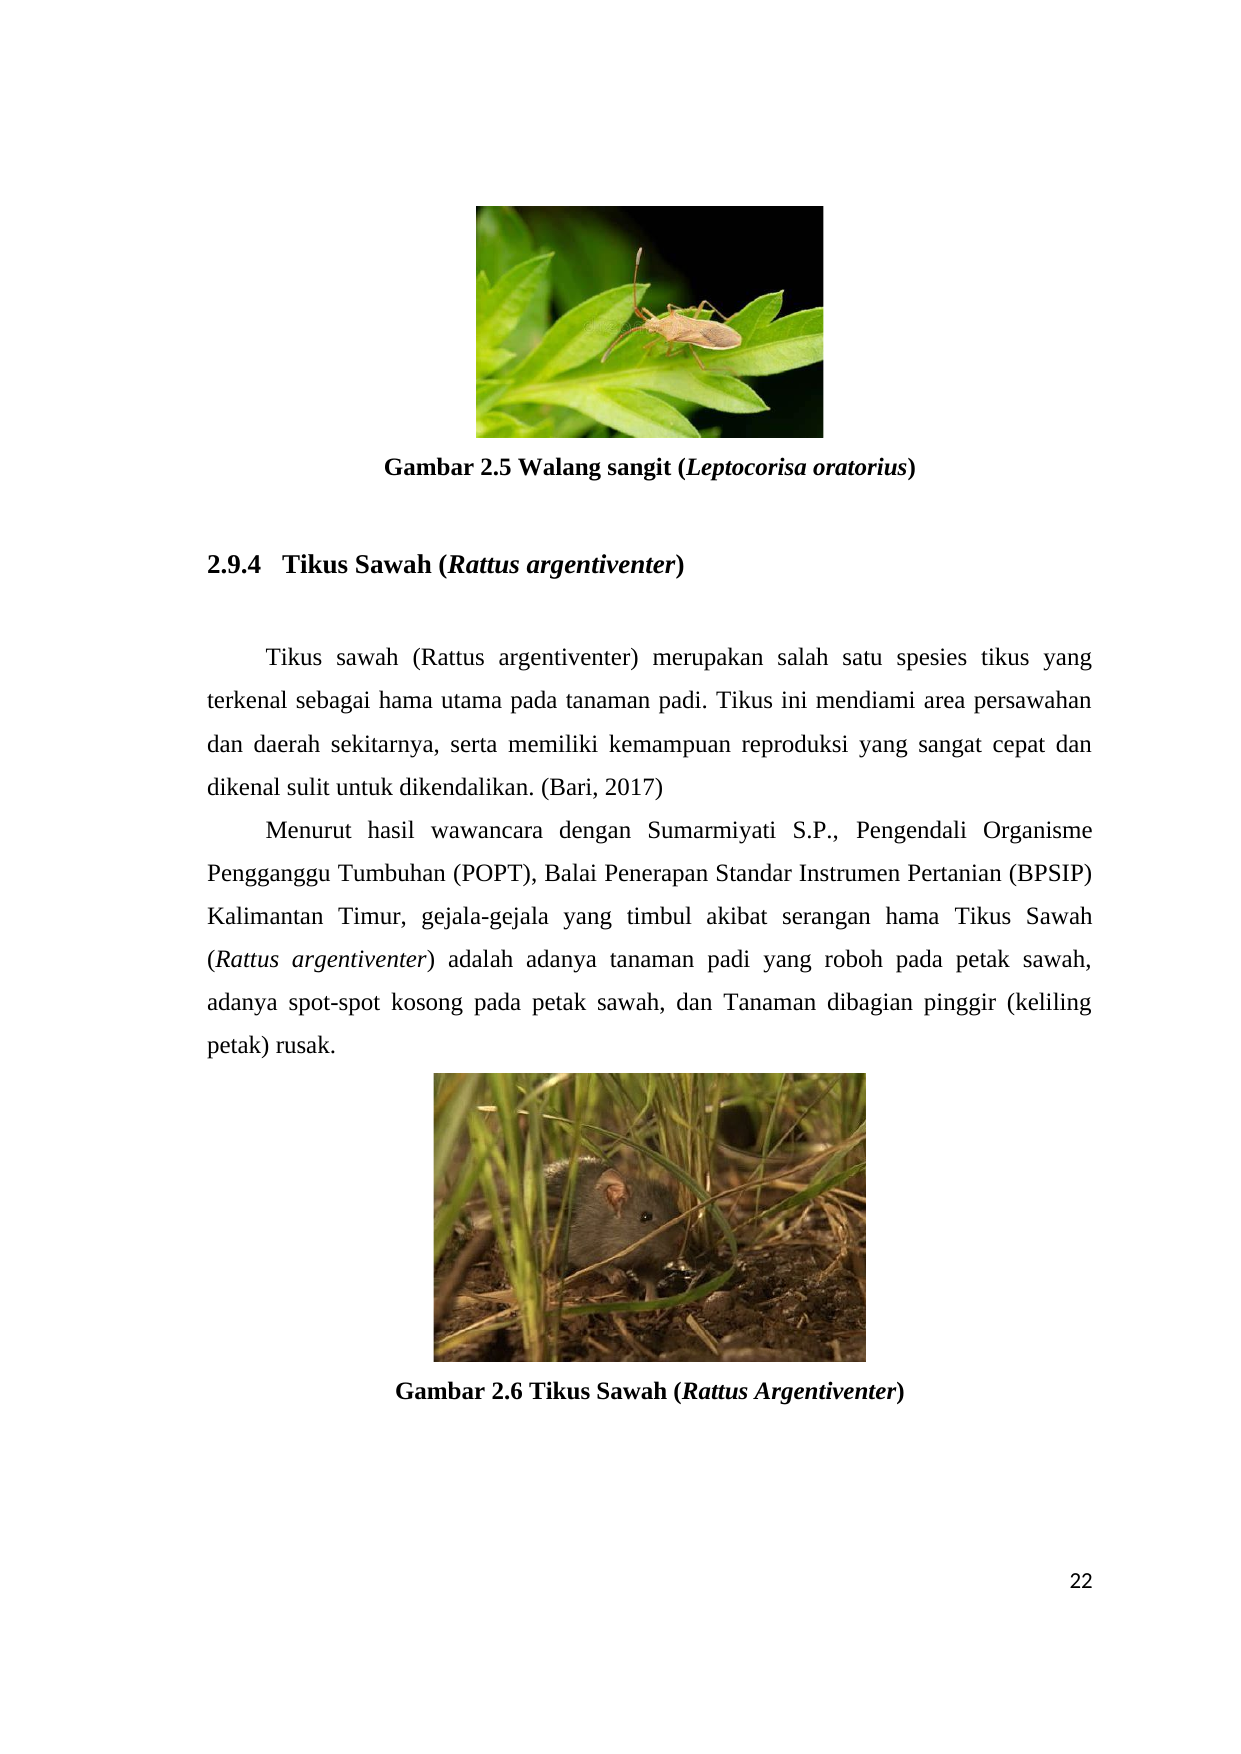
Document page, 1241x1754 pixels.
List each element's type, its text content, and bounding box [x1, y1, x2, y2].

text Menurut hasil wawancara dengan Sumarmiyati S.P., Pengendali Organisme Pengganggu Tumbuhan (POPT), Balai Penerapan Standar Instrumen Pertanian (BPSIP) Kalimantan Timur, gejala-gejala yang timbul akibat serangan hama Tikus Sawah (Rattus argentiventer) adalah adanya tanaman padi yang roboh pada petak sawah, adanya spot-spot kosong pada petak sawah, dan Tanaman dibagian pinggir (keliling petak) rusak. [207, 815, 1092, 1059]
text Tikus sawah (Rattus argentiventer) merupakan salah satu spesies tikus yang terkenal sebagai hama utama pada tanaman padi. Tikus ini mendiami area persawahan dan daerah sekitarnya, serta memiliki kemampuan reproduksi yang sangat cepat dan dikenal sulit untuk dikendalikan. [207, 642, 1092, 801]
subtitle Tikus Sawah (Rattus argentiventer) [207, 548, 1092, 579]
picture [433, 1073, 866, 1362]
picture [476, 206, 824, 438]
